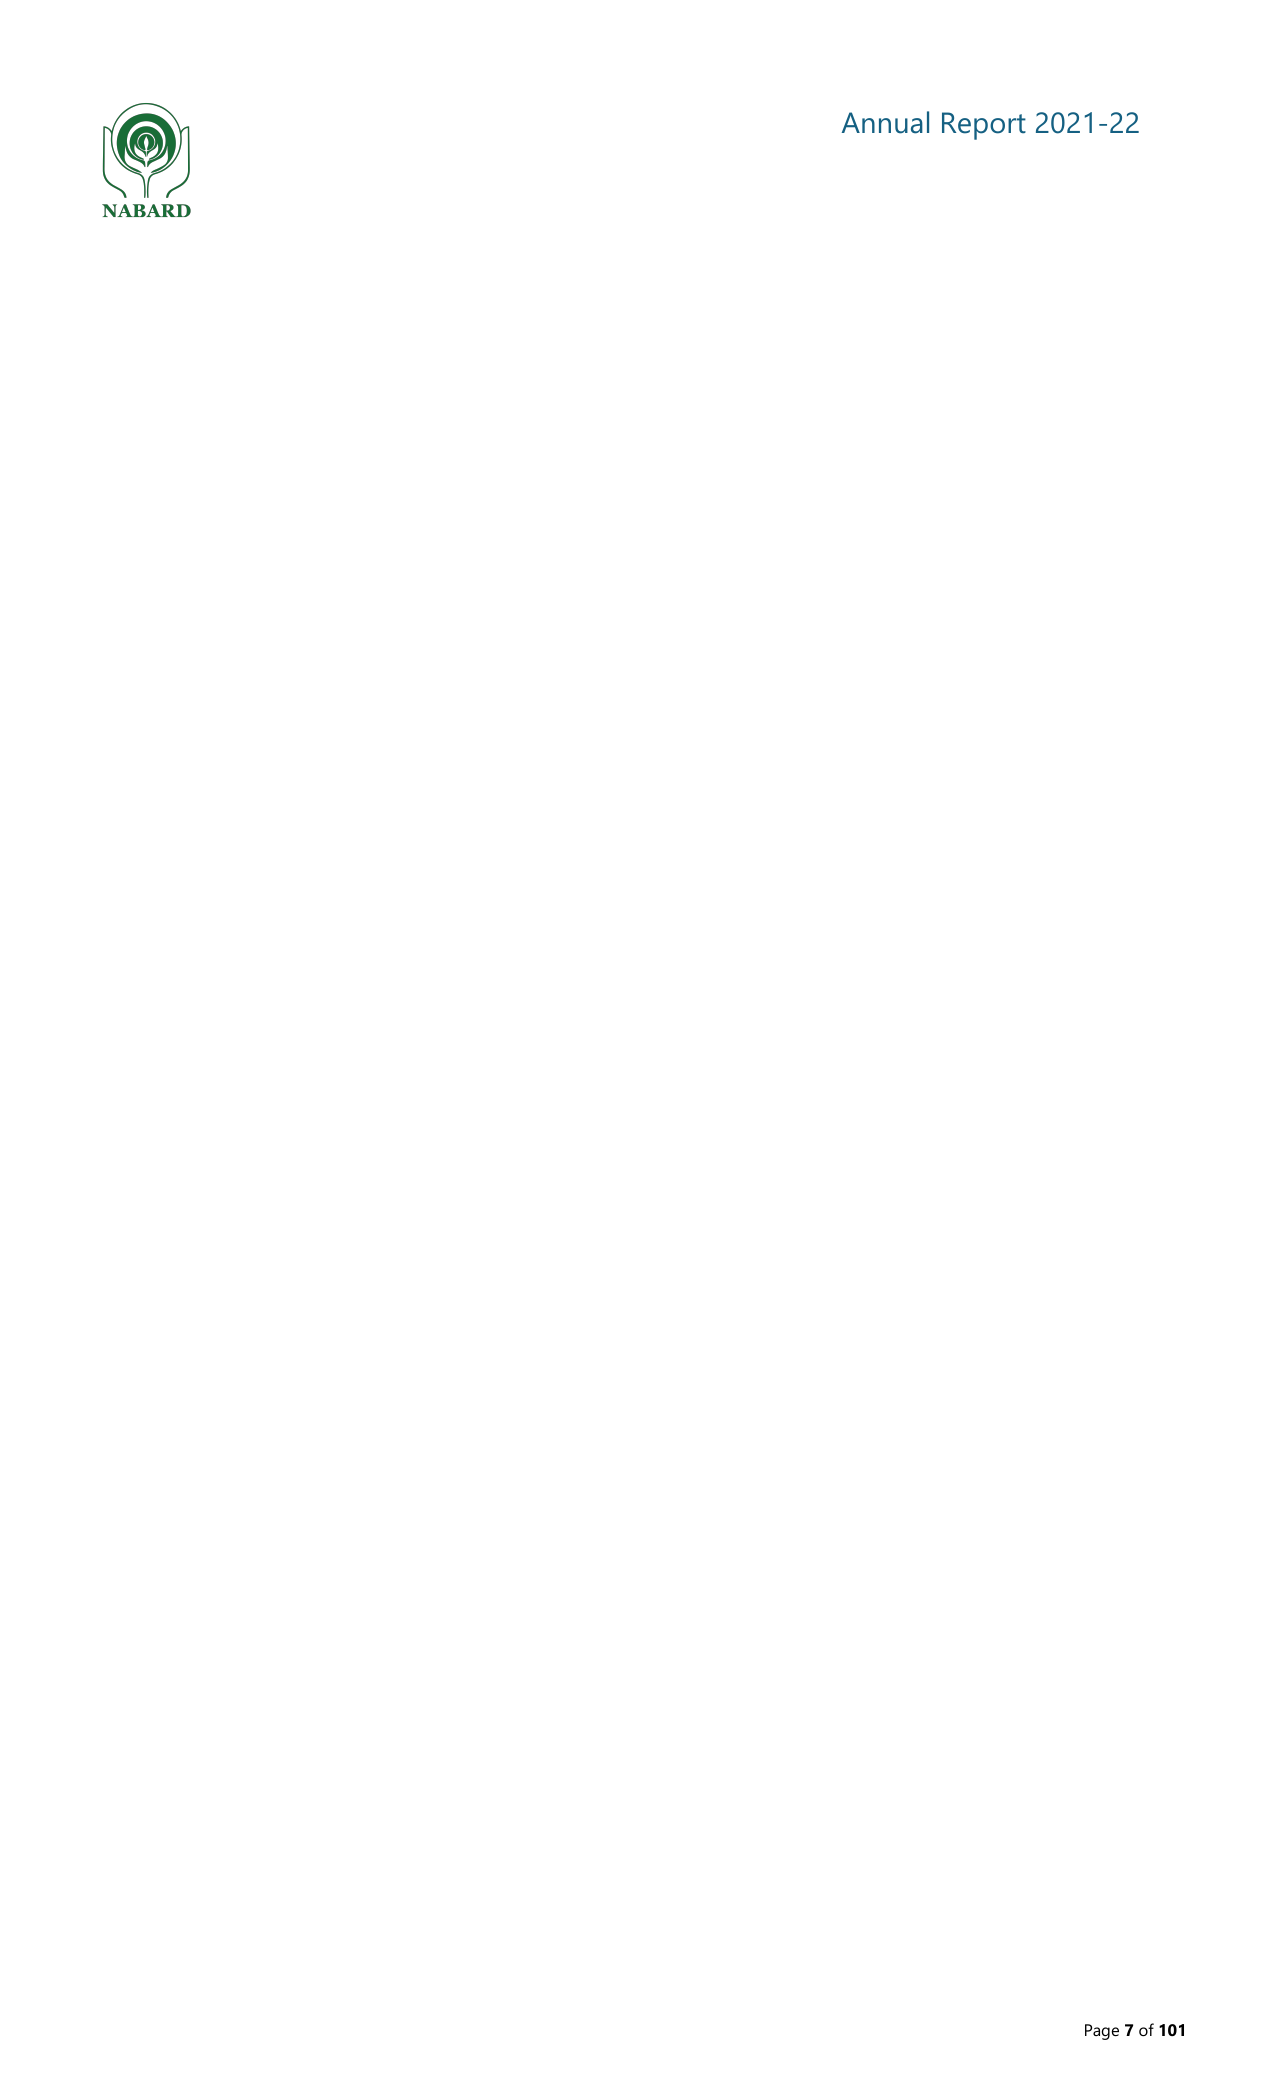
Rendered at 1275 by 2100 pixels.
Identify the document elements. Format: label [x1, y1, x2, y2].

picture [99, 101, 194, 219]
